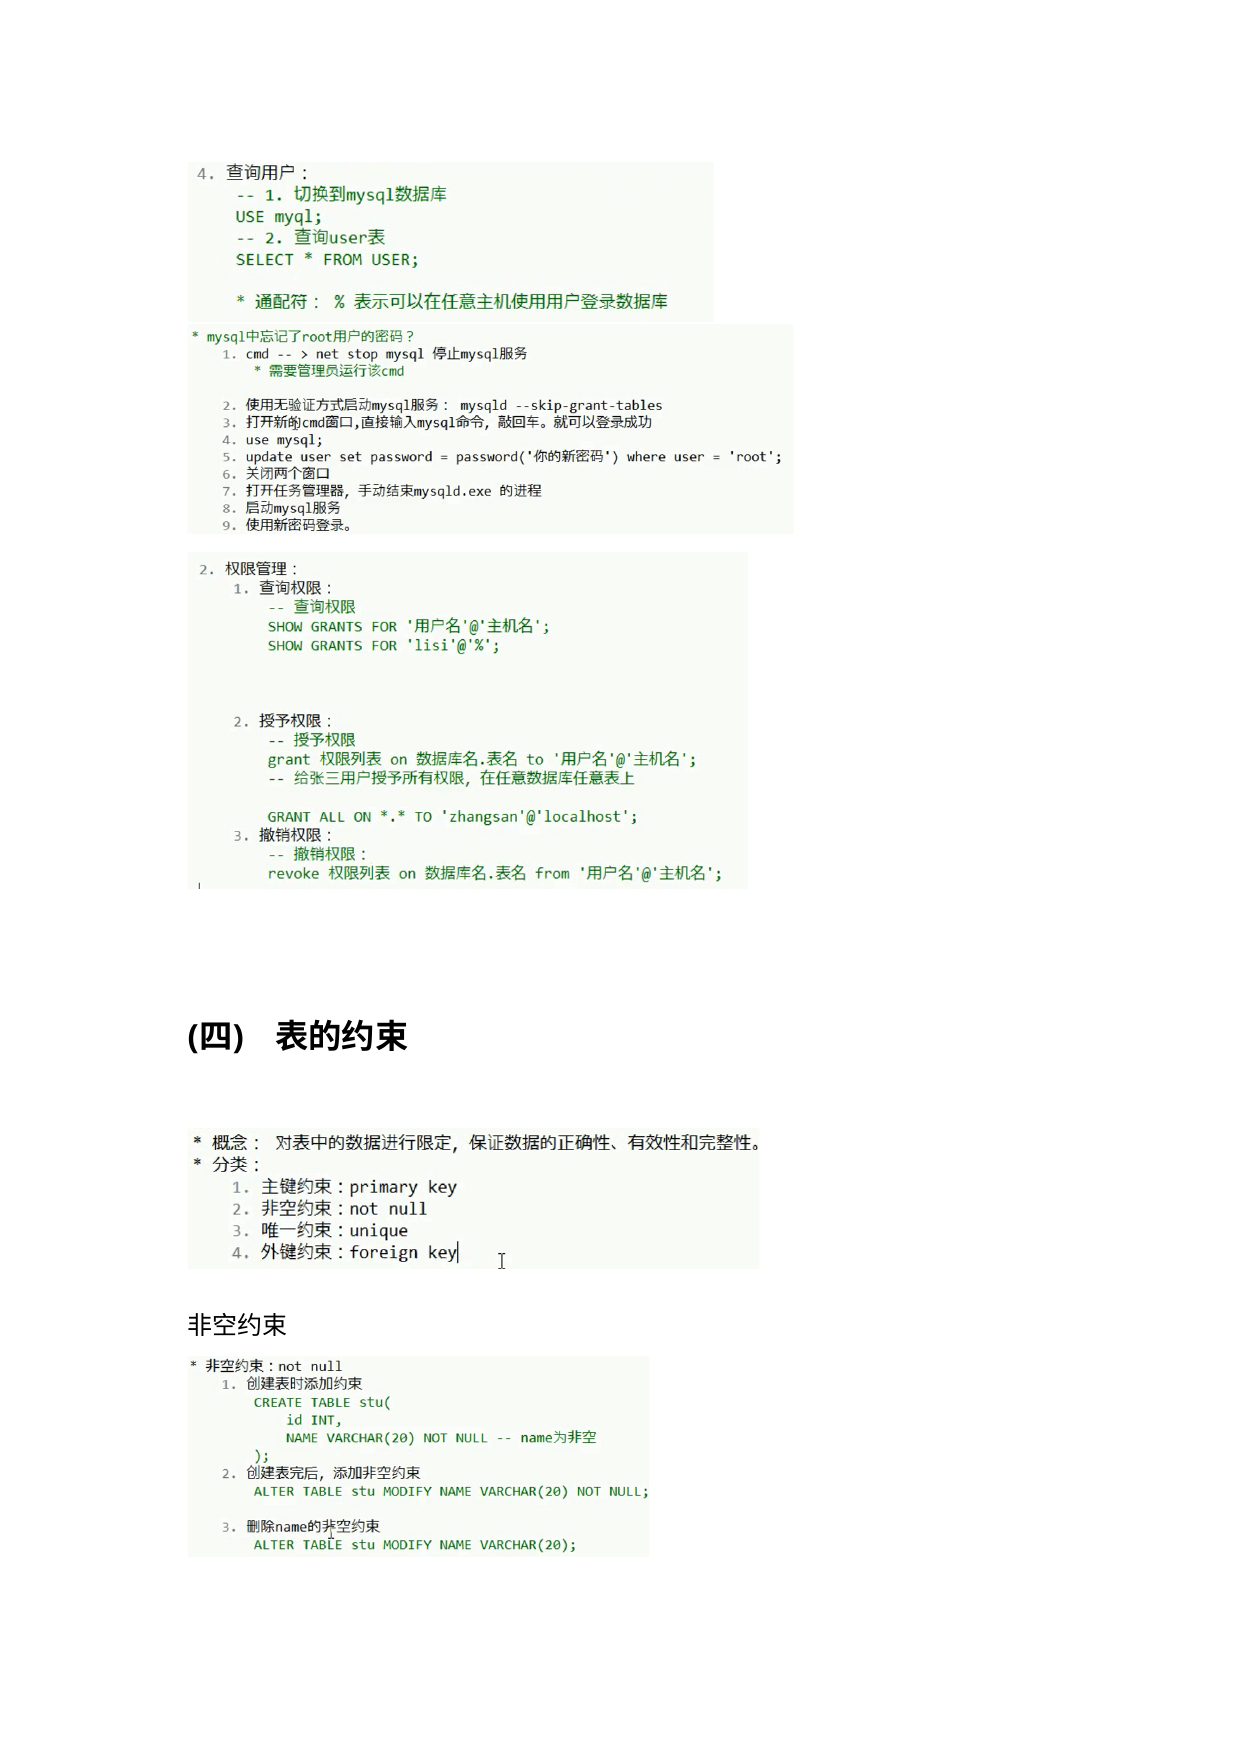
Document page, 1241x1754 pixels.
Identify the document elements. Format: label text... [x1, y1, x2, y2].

picture [187, 552, 748, 889]
picture [187, 1356, 650, 1557]
text 非空约束 [187, 1291, 1053, 1356]
picture [187, 324, 794, 534]
picture [187, 1128, 760, 1269]
subtitle 表的约束 [187, 1002, 1053, 1067]
picture [187, 162, 714, 322]
